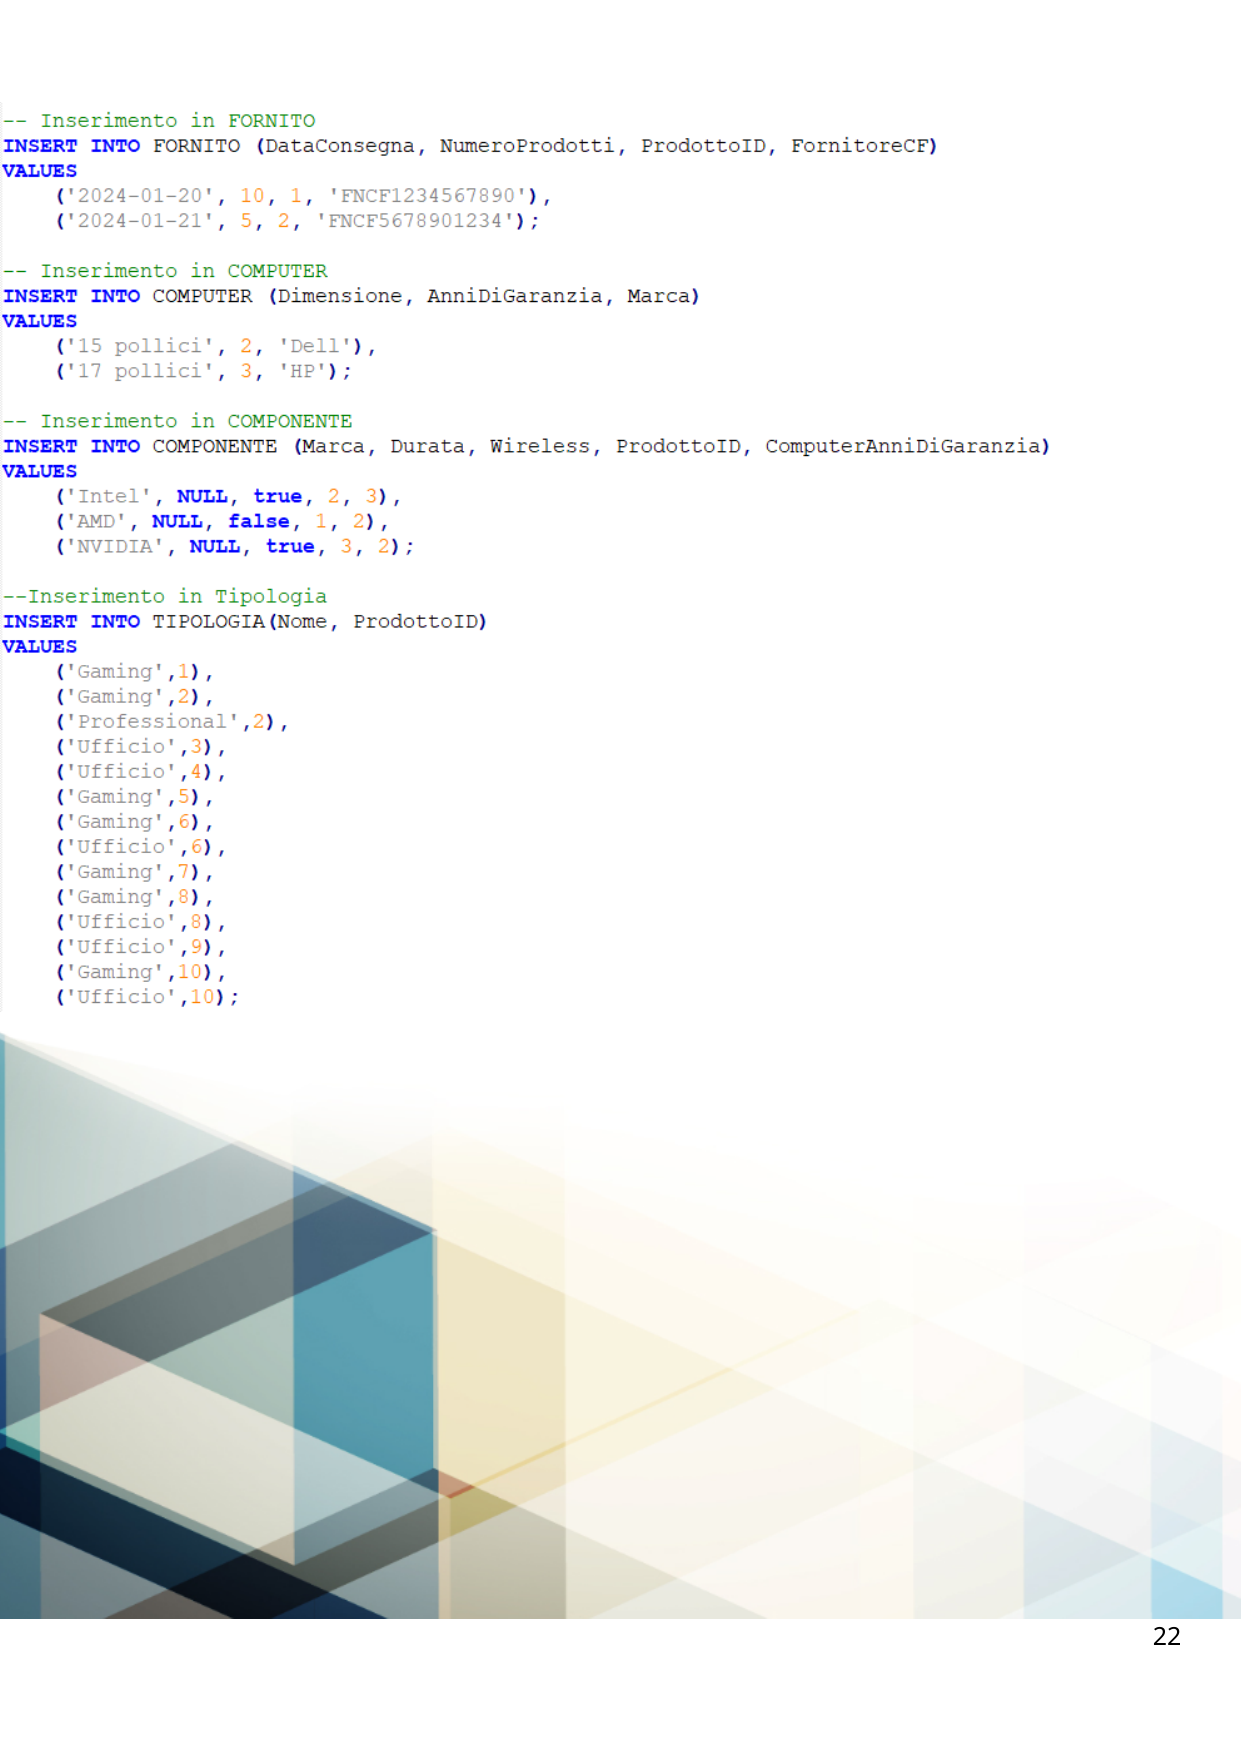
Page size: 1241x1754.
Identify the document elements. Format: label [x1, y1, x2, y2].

picture [0, 102, 1241, 1619]
